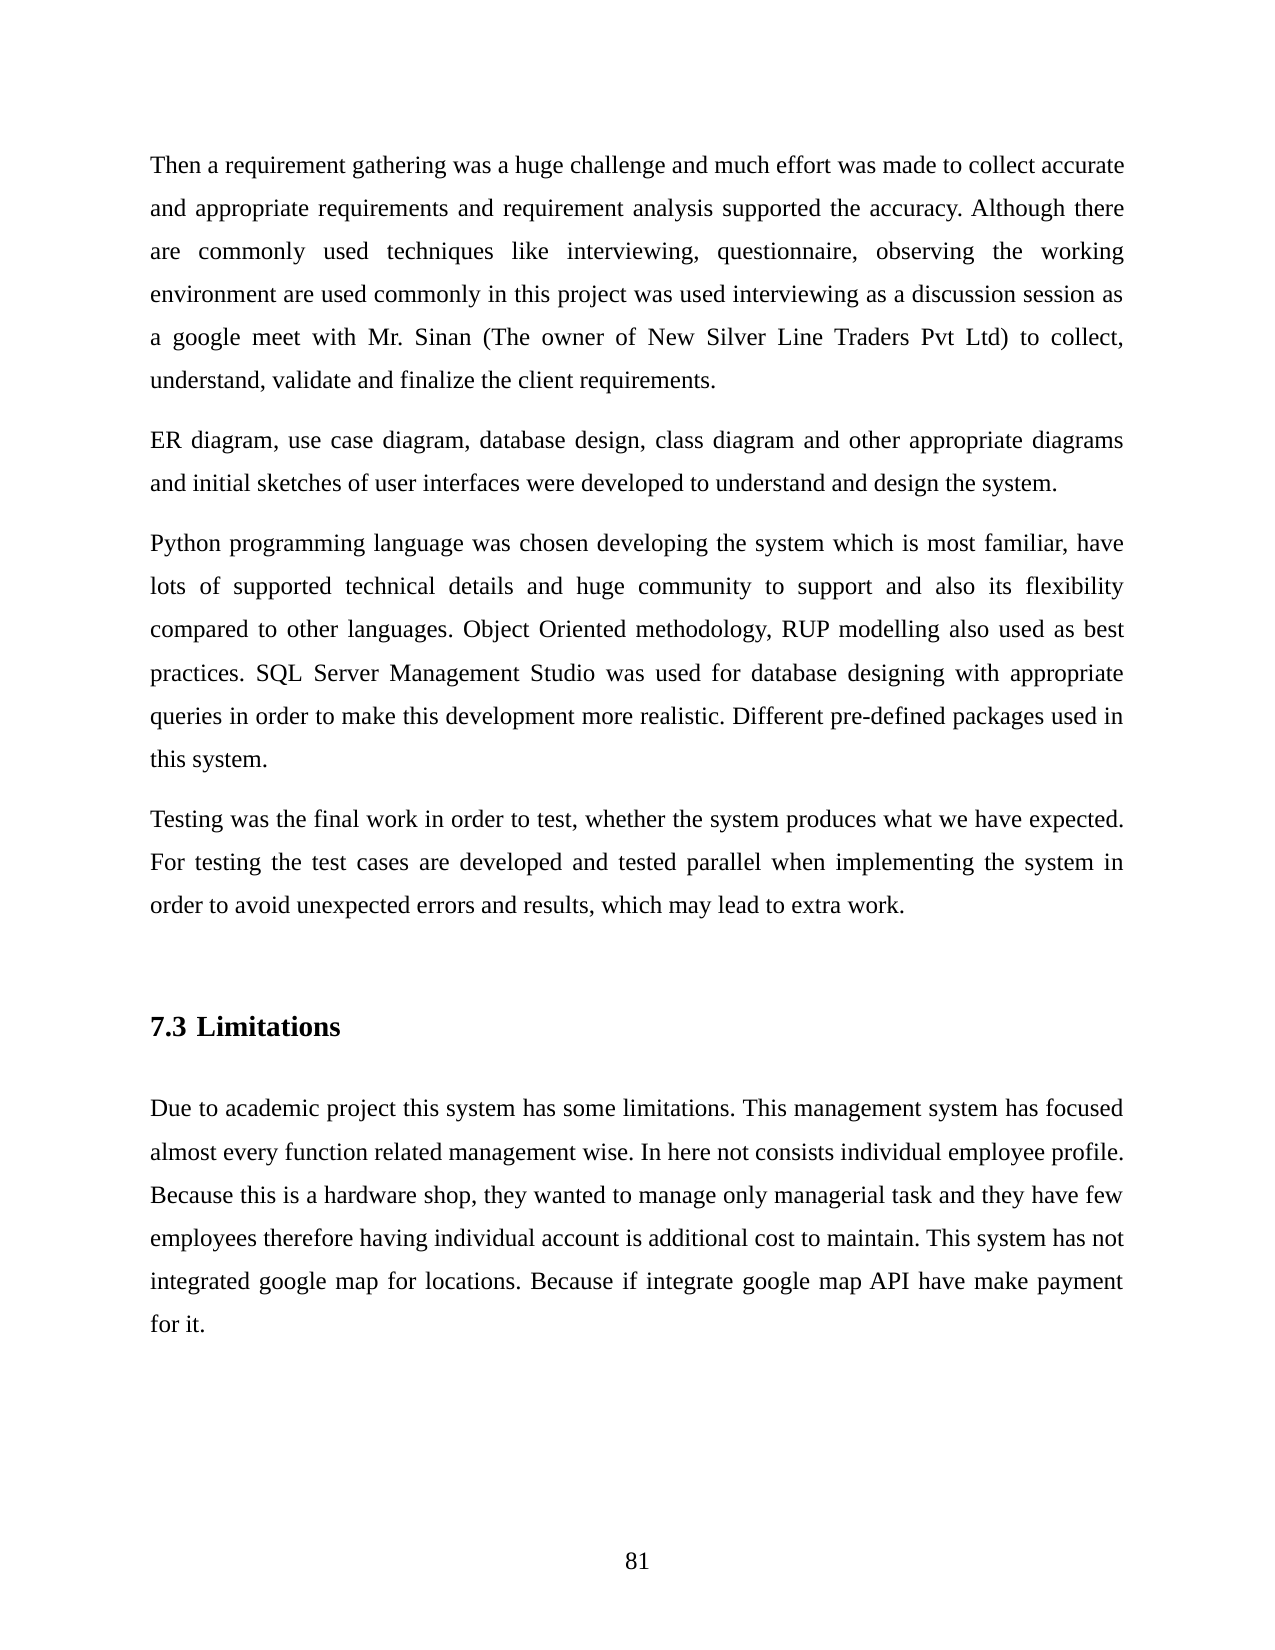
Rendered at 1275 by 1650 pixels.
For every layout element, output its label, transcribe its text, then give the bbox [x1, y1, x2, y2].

subtitle Limitations [150, 1009, 1125, 1043]
text Testing was the final work in order to test, whether the system produces what we have expected. For testing the test cases are developed and tested parallel when implementing the system in order to avoid unexpected errors and results, which may lead to extra work. [150, 804, 1125, 919]
text Due to academic project this system has some limitations. This management system has focused almost every function related management wise. In here not consists individual employee profile. Because this is a hardware shop, they wanted to manage only managerial task and they have few employees therefore having individual account is additional cost to maintain. This system has not integrated google map for locations. Because if integrate google map API have make payment for it. [150, 1093, 1125, 1338]
text ER diagram, use case diagram, database design, class diagram and other appropriate diagrams and initial sketches of user interfaces were developed to understand and design the system. [150, 425, 1125, 497]
text Then a requirement gathering was a huge challenge and much effort was made to collect accurate and appropriate requirements and requirement analysis supported the accuracy. Although there are commonly used techniques like interviewing, questionnaire, observing the working environment are used commonly in this project was used interviewing as a discussion session as a google meet with Mr. Sinan (The owner of New Silver Line Traders Pvt Ltd) to collect, understand, validate and finalize the client requirements. [150, 150, 1125, 394]
text Python programming language was chosen developing the system which is most familiar, have lots of supported technical details and huge community to support and also its flexibility compared to other languages. Object Oriented methodology, RUP modelling also used as best practices. SQL Server Management Studio was used for database designing with appropriate queries in order to make this development more realistic. Different pre-defined packages used in this system. [150, 528, 1125, 773]
